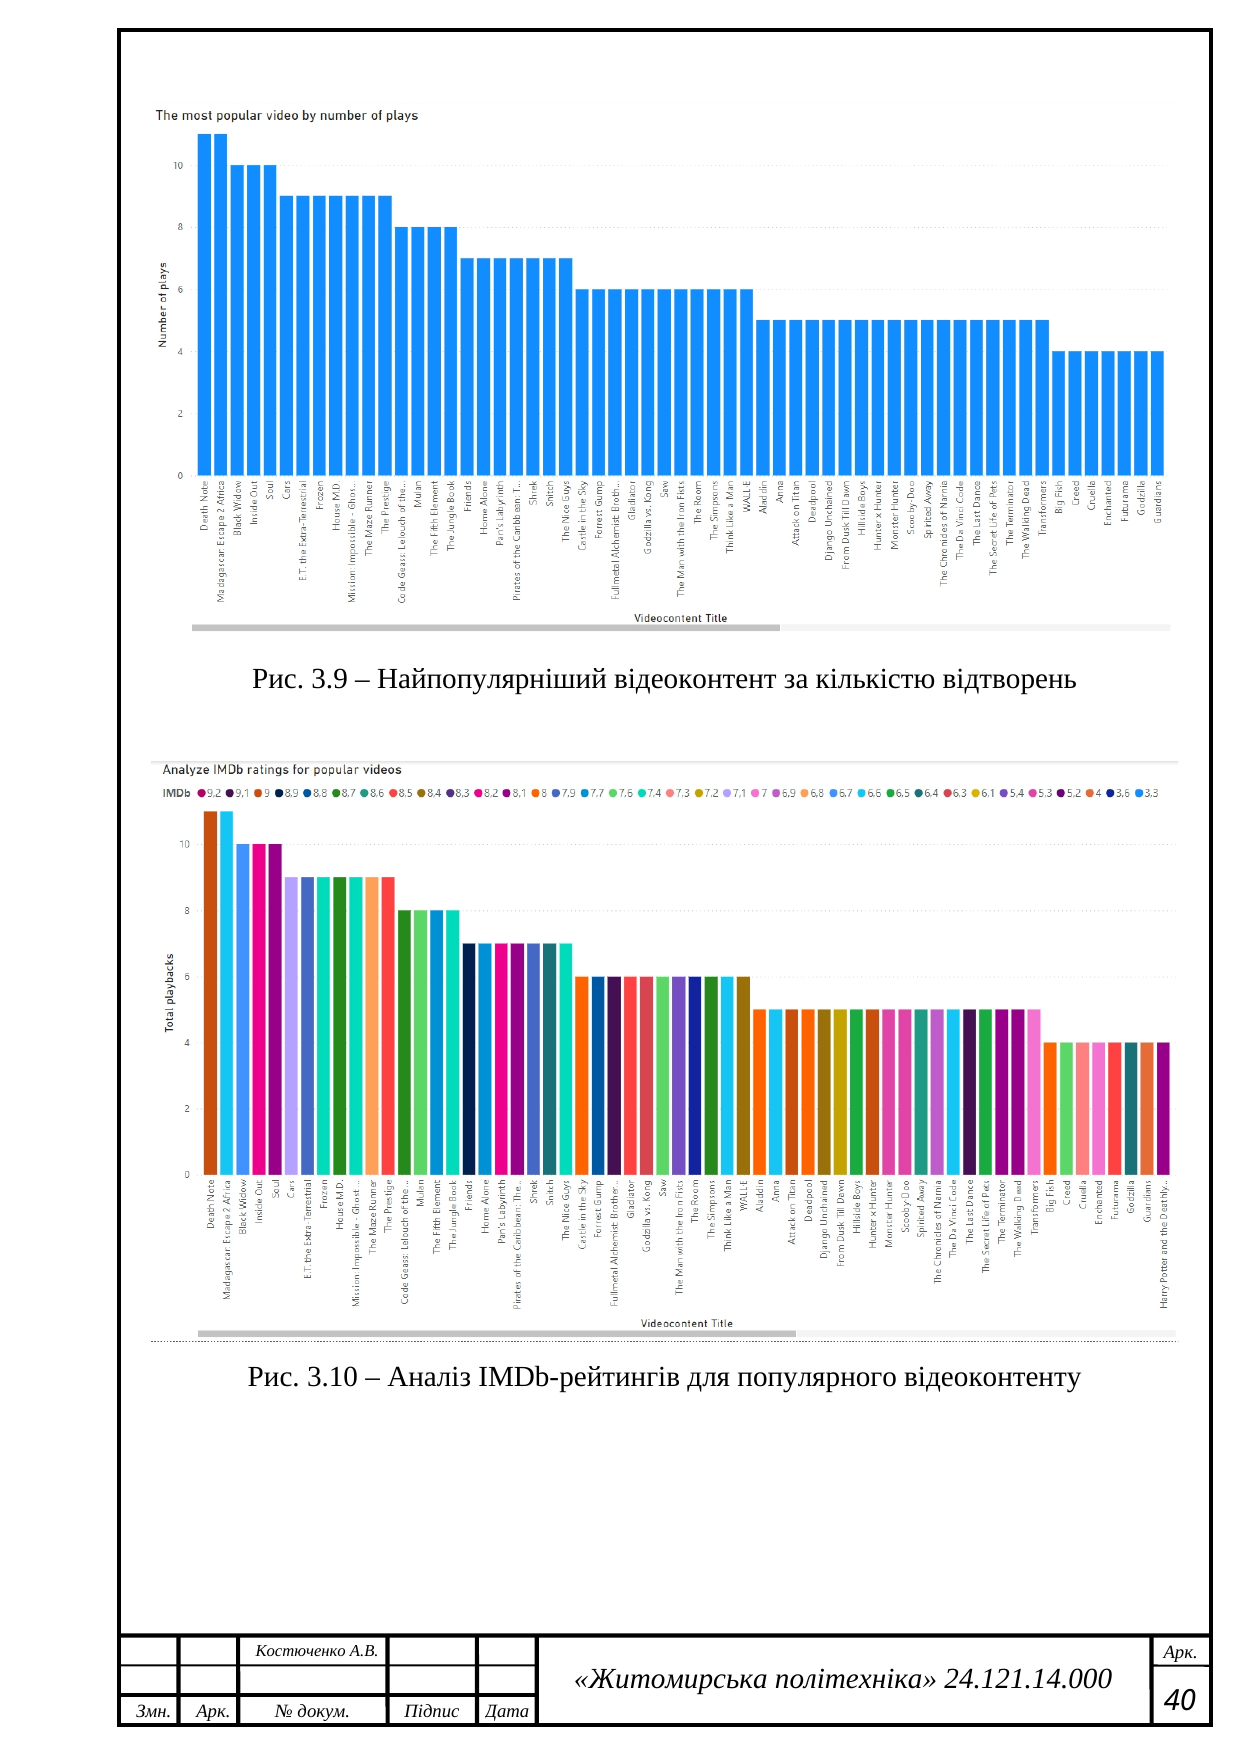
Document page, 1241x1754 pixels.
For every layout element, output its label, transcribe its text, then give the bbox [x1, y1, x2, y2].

picture [150, 761, 1179, 1345]
picture [147, 102, 1182, 647]
text Рис. 3.10 – Аналіз IMDb-рейтингів для популярного відеоконтенту [148, 1359, 1181, 1393]
text Рис. 3.9 – Найпопулярніший відеоконтент за кількістю відтворень [148, 661, 1181, 694]
